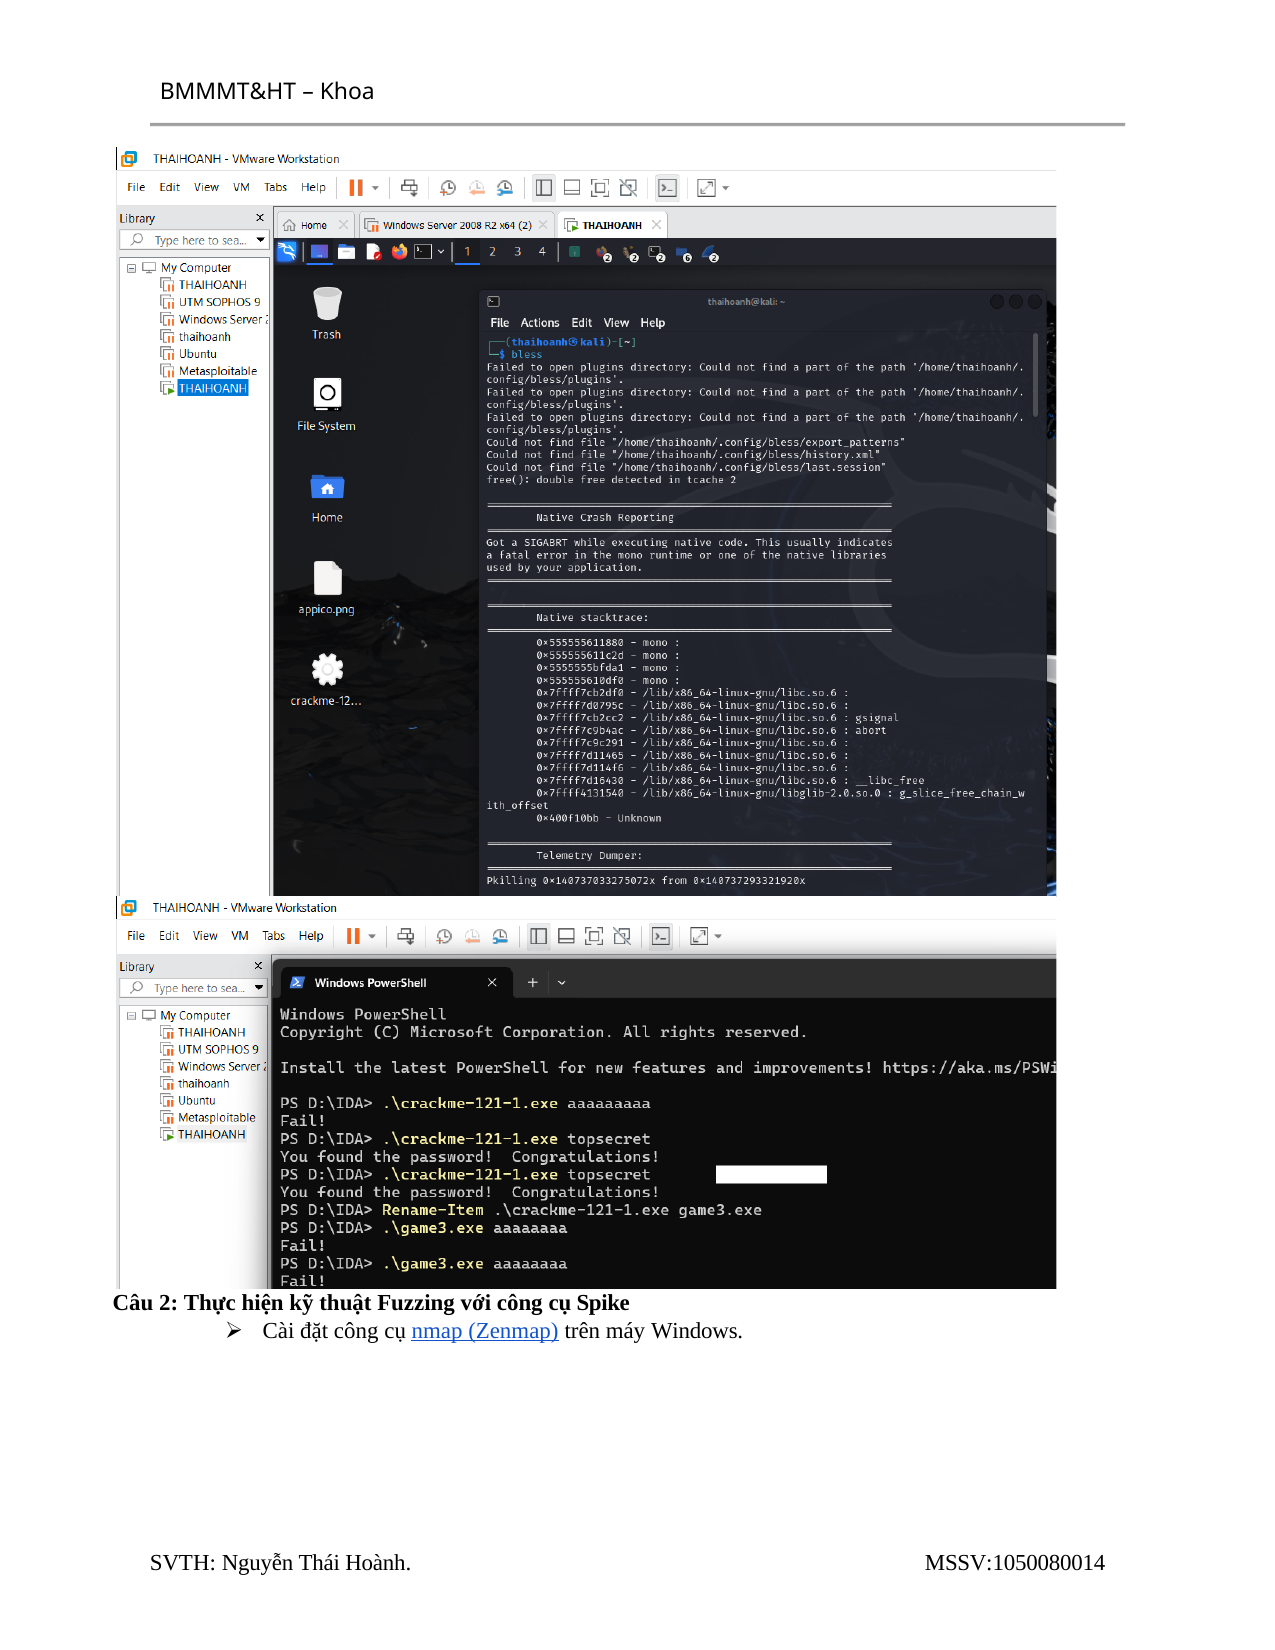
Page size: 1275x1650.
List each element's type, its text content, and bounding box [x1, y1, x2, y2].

picture [116, 147, 1057, 1289]
subtitle Câu 2: Thực hiện kỹ thuật Fuzzing với công cụ Spike [112, 1289, 1275, 1315]
list Cài đặt công cụ nmap (Zenmap) trên máy Windows. [225, 1317, 1275, 1343]
